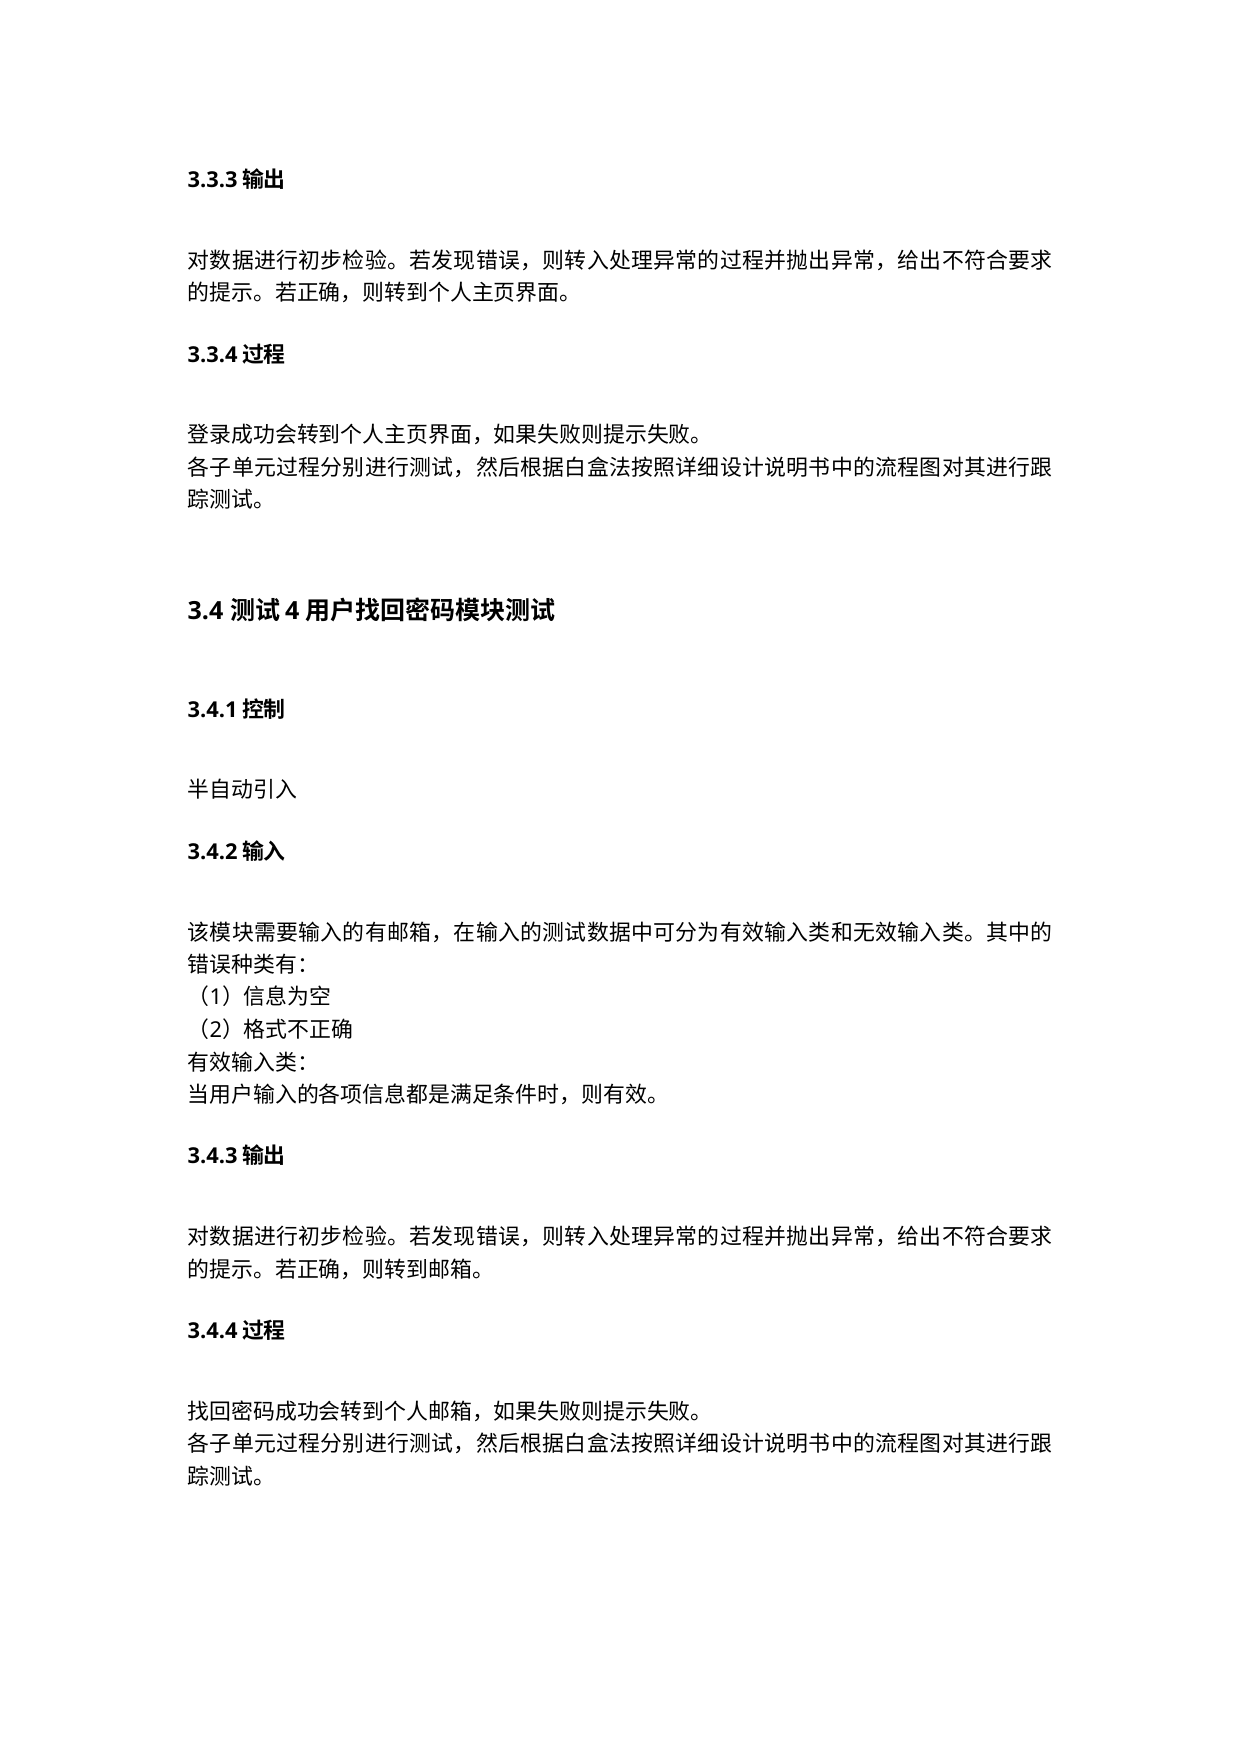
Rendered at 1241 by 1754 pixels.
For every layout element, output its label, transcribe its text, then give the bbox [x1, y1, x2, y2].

text 半自动引入 [187, 772, 1053, 804]
text 各子单元过程分别进行测试，然后根据白盒法按照详细设计说明书中的流程图对其进行跟踪测试。 [187, 449, 1053, 514]
subtitle 3.4.2输入 [187, 834, 1053, 866]
text 各子单元过程分别进行测试，然后根据白盒法按照详细设计说明书中的流程图对其进行跟踪测试。 [187, 1426, 1053, 1491]
text 该模块需要输入的有邮箱，在输入的测试数据中可分为有效输入类和无效输入类。其中的错误种类有： [187, 914, 1053, 979]
text 找回密码成功会转到个人邮箱，如果失败则提示失败。 [187, 1393, 1053, 1426]
text 当用户输入的各项信息都是满足条件时，则有效。 [187, 1077, 1053, 1109]
subtitle 3.4.1控制 [187, 692, 1053, 724]
subtitle 3.4 测试4 用户找回密码模块测试 [187, 576, 1053, 641]
text 登录成功会转到个人主页界面，如果失败则提示失败。 [187, 417, 1053, 449]
subtitle 3.4.4过程 [187, 1313, 1053, 1345]
text 对数据进行初步检验。若发现错误，则转入处理异常的过程并抛出异常，给出不符合要求的提示。若正确，则转到个人主页界面。 [187, 242, 1053, 307]
text 有效输入类： [187, 1044, 1053, 1077]
text （2）格式不正确 [187, 1012, 1053, 1044]
subtitle 3.3.3输出 [187, 162, 1053, 194]
subtitle 3.3.4过程 [187, 337, 1053, 369]
subtitle 3.4.3输出 [187, 1138, 1053, 1171]
text （1）信息为空 [187, 979, 1053, 1012]
text 对数据进行初步检验。若发现错误，则转入处理异常的过程并抛出异常，给出不符合要求的提示。若正确，则转到邮箱。 [187, 1219, 1053, 1284]
